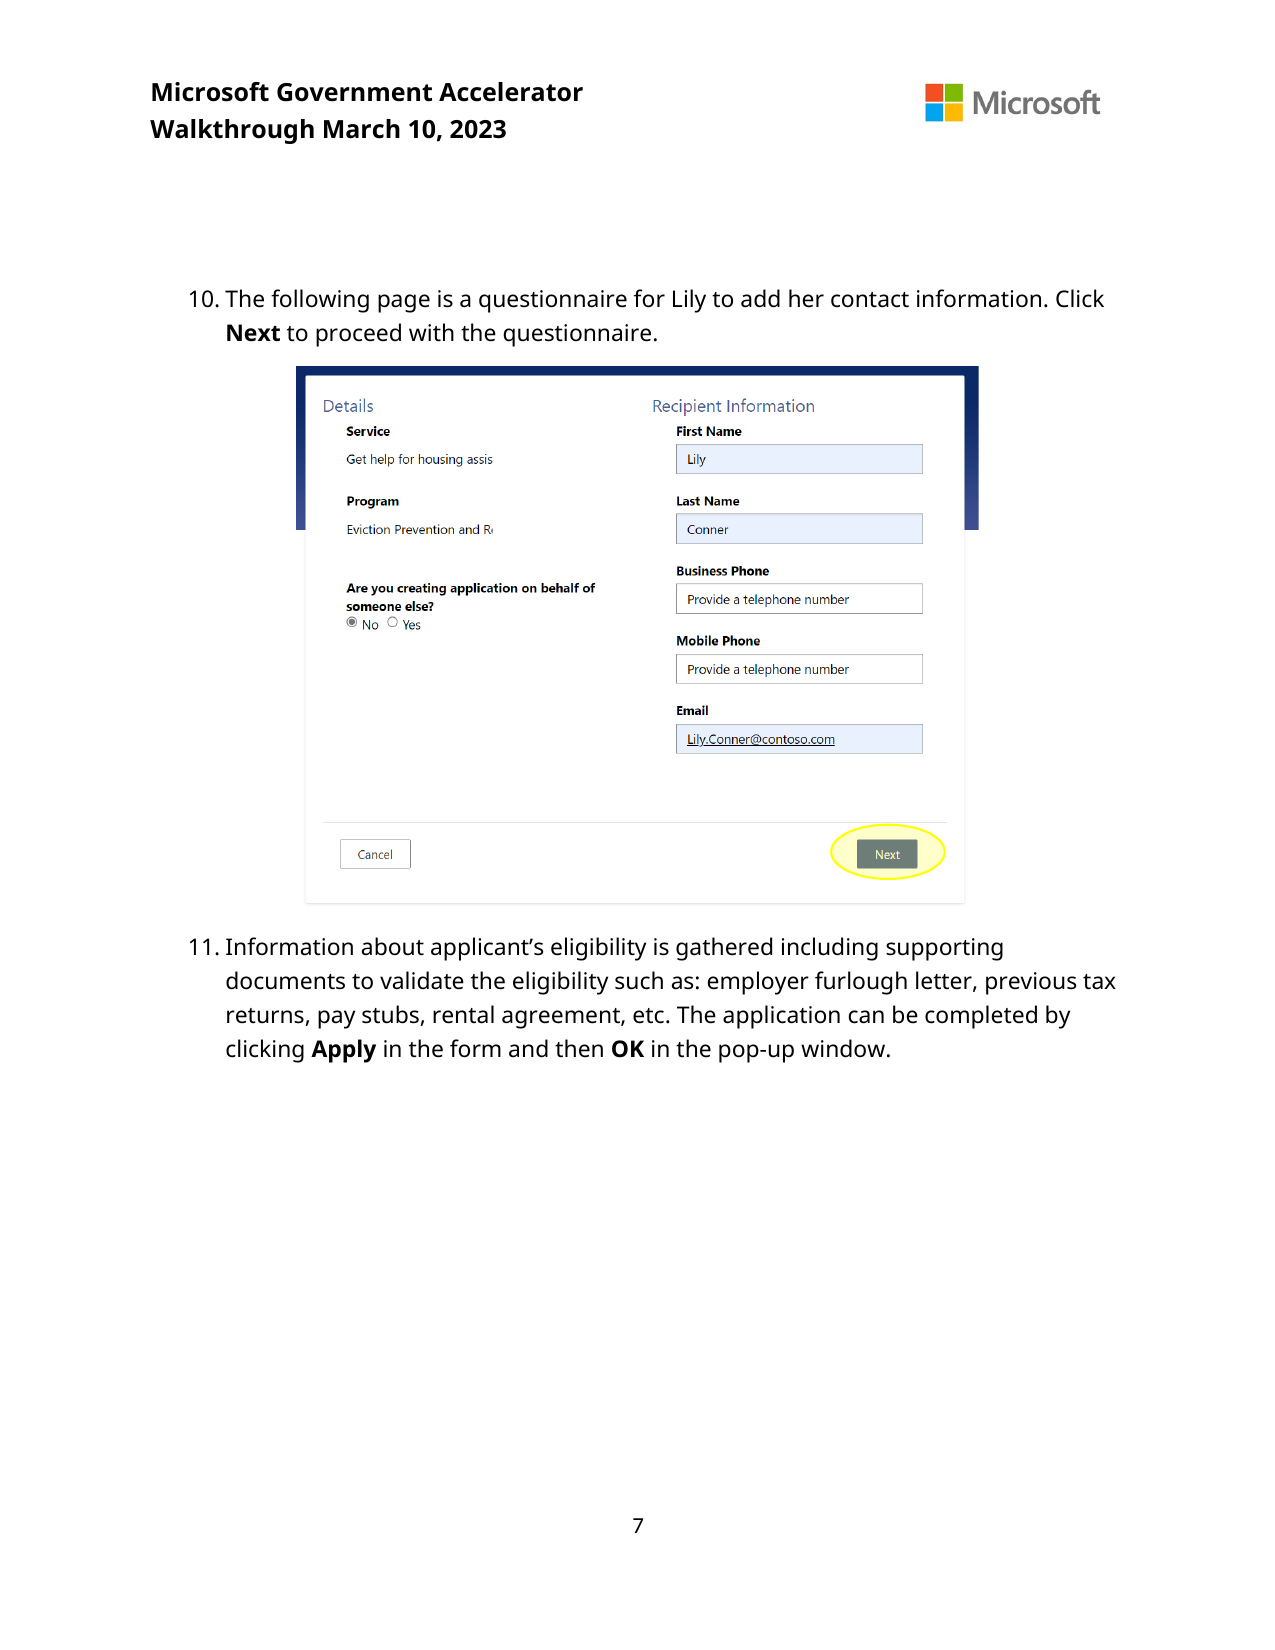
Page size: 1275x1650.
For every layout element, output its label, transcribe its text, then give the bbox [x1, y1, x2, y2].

picture [925, 61, 1124, 135]
picture [296, 366, 979, 913]
list Information about applicant’s eligibility is gathered including supporting documents to validate the eligibility such as: employer furlough letter, previous tax returns, pay stubs, rental agreement, etc. The application can be completed by clicking Apply in the form and then OK in the pop-up window. [188, 931, 1124, 1064]
list The following page is a questionnaire for Lily to add her contact information. Click Next to proceed with the questionnaire. [188, 283, 1124, 348]
